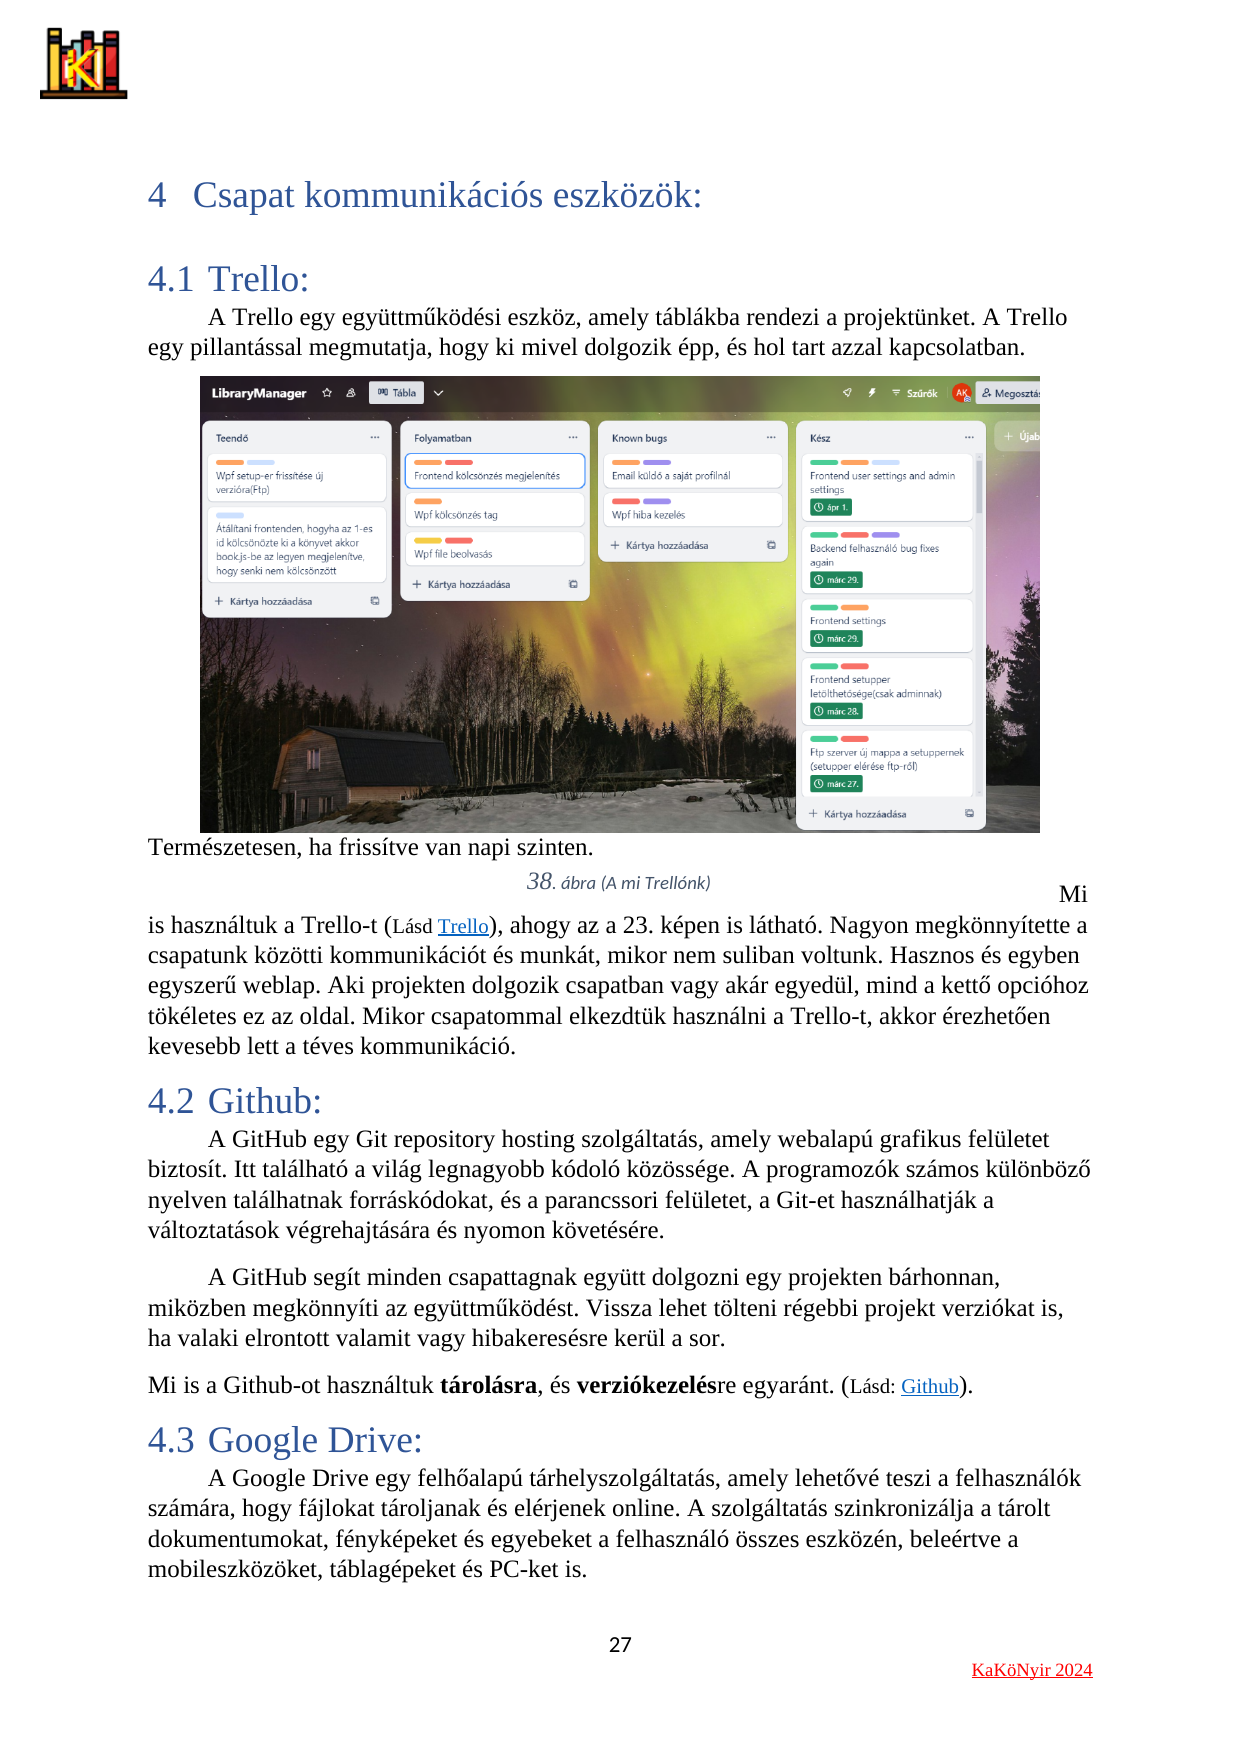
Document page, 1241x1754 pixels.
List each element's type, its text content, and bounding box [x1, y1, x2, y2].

subtitle Trello: [148, 256, 1093, 299]
text Mi is használtuk a Trello-t (Lásd Trello), ahogy az a 23. képen is látható. Nagyon megkönnyítette a csapatunk közötti kommunikációt és munkát, mikor nem suliban voltunk. Hasznos és egyben egyszerű weblap. Aki projekten dolgozik csapatban vagy akár egyedül, mind a kettő opcióhoz tökéletes ez az oldal. Mikor csapatommal elkezdtük használni a Trello-t, akkor érezhetően kevesebb lett a téves kommunikáció. [148, 879, 1093, 1060]
text A Google Drive egy felhőalapú tárhelyszolgáltatás, amely lehetővé teszi a felhasználók számára, hogy fájlokat tároljanak és elérjenek online. A szolgáltatás szinkronizálja a tárolt dokumentumokat, fényképeket és egyebeket a felhasználó összes eszközén, beleértve a mobileszközöket, táblagépeket és PC-ket is. [148, 1463, 1093, 1583]
subtitle Google Drive: [148, 1417, 1093, 1461]
picture [200, 376, 1040, 833]
text Mi is a Github-ot használtuk tárolásra, és verziókezelésre egyaránt. (Lásd: Github). [148, 1370, 1093, 1399]
picture [40, 20, 128, 108]
subtitle Csapat kommunikációs eszközök: [148, 173, 1093, 216]
text A GitHub segít minden csapattagnak együtt dolgozni egy projekten bárhonnan, miközben megkönnyíti az együttműködést. Vissza lehet tölteni régebbi projekt verziókat is, ha valaki elrontott valamit vagy hibakeresésre kerül a sor. [148, 1262, 1093, 1352]
text A GitHub egy Git repository hosting szolgáltatás, amely webalapú grafikus felületet biztosít. Itt található a világ legnagyobb kódoló közössége. A programozók számos különböző nyelven találhatnak forráskódokat, és a parancssori felületet, a Git-et használhatják a változtatások végrehajtására és nyomon követésére. [148, 1124, 1093, 1244]
subtitle Github: [148, 1078, 1093, 1122]
